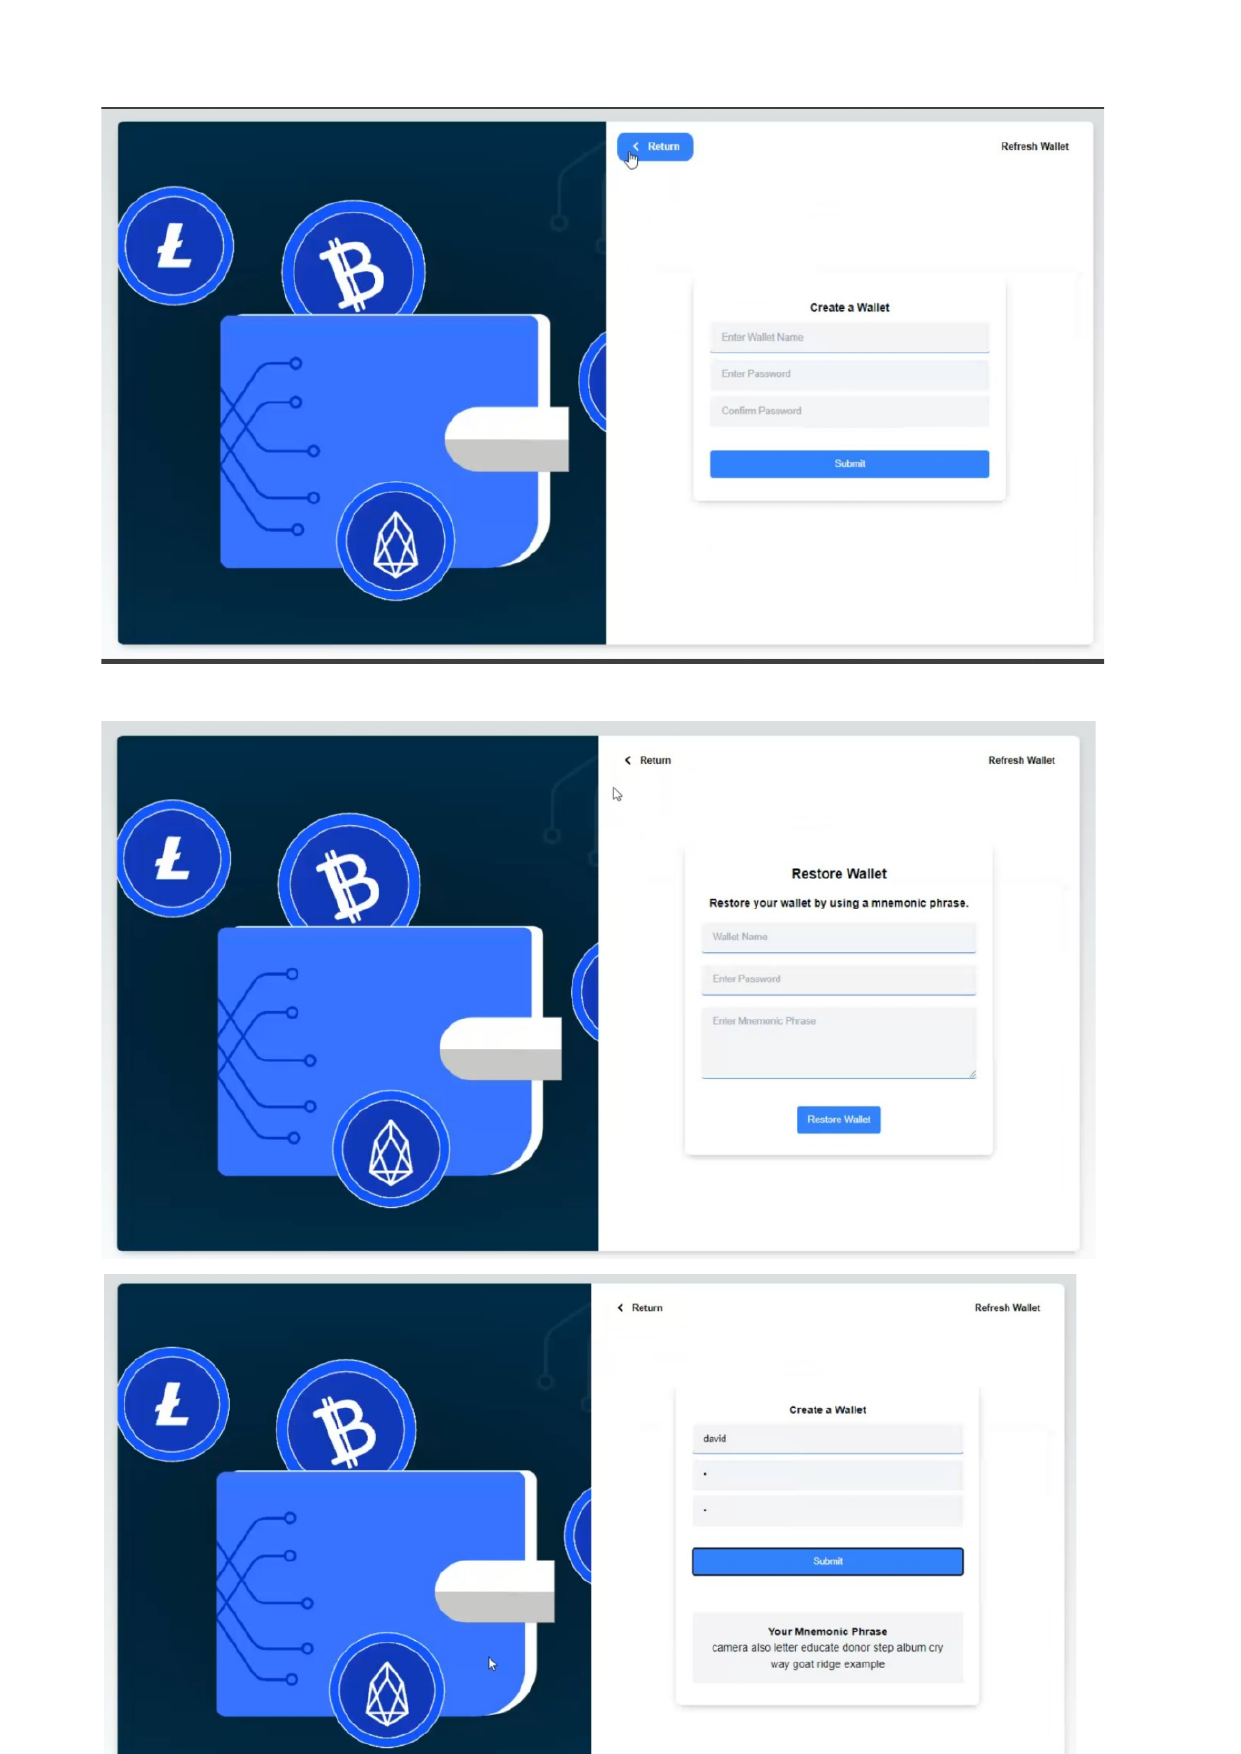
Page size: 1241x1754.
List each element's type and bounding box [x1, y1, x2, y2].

picture [104, 1274, 1077, 1754]
picture [101, 107, 1105, 664]
picture [101, 721, 1096, 1259]
